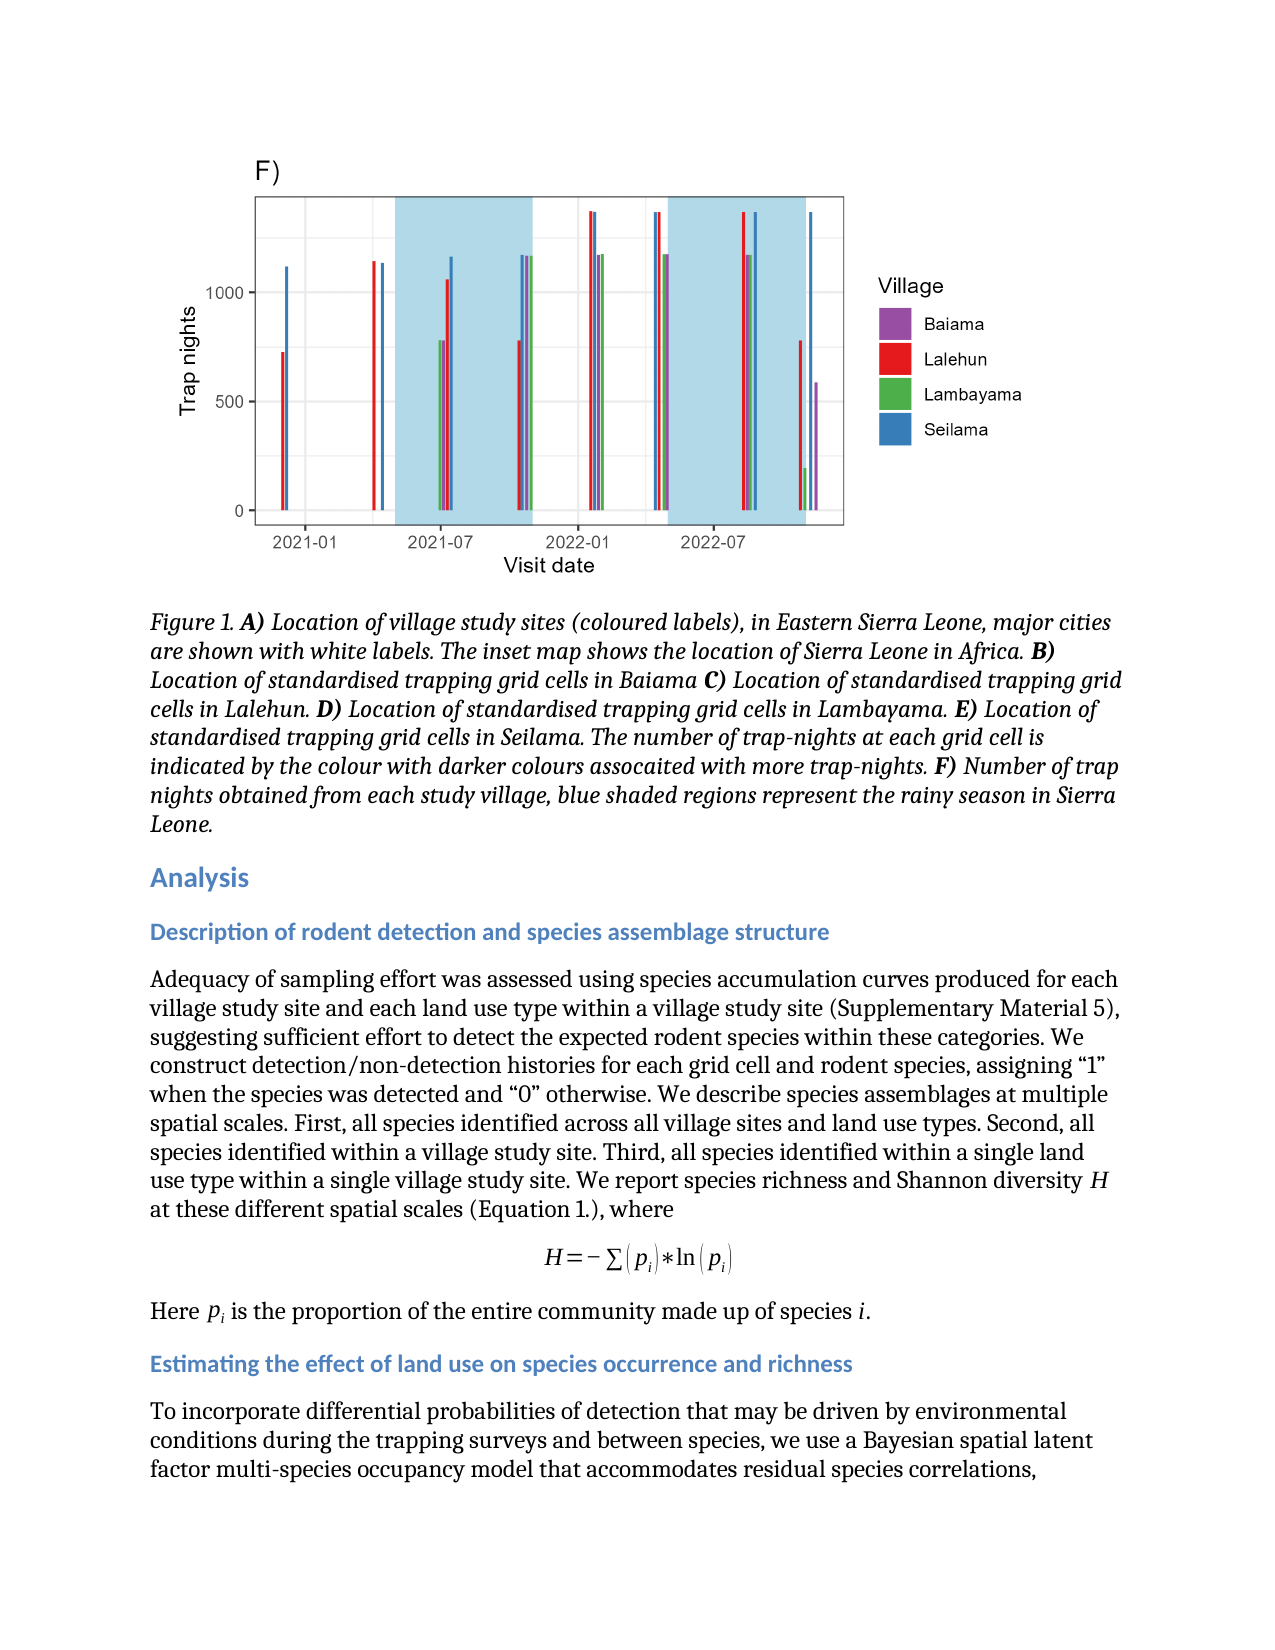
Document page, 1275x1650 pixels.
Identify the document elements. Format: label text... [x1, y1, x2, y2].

text Here is the proportion of the entire community made up of species . [150, 1296, 1125, 1327]
subtitle Estimating the effect of land use on species occurrence and richness [150, 1348, 1125, 1378]
text Adequacy of sampling effort was assessed using species accumulation curves produced for each village study site and each land use type within a village study site (Supplementary Material 5), suggesting sufficient effort to detect the expected rodent species within these categories. We construct detection/non-detection histories for each grid cell and rodent species, assigning “1” when the species was detected and “0” otherwise. We describe species assemblages at multiple spatial scales. First, all species identified across all village sites and land use types. Second, all species identified within a village study site. Third, all species identified within a single land use type within a single village study site. We report species richness and Shannon diversity at these different spatial scales (Equation 1.), where [150, 965, 1125, 1224]
subtitle Analysis [150, 859, 1125, 895]
picture [168, 150, 1044, 588]
text Figure 1. A) Location of village study sites (coloured labels), in Eastern Sierra Leone, major cities are shown with white labels. The inset map shows the location of Sierra Leone in Africa. B) Location of standardised trapping grid cells in Baiama C) Location of standardised trapping grid cells in Lalehun. D) Location of standardised trapping grid cells in Lambayama. E) Location of standardised trapping grid cells in Seilama. The number of trap-nights at each grid cell is indicated by the colour with darker colours assocaited with more trap-nights. F) Number of trap nights obtained from each study village, blue shaded regions represent the rainy season in Sierra Leone. [150, 608, 1125, 838]
subtitle Description of rodent detection and species assemblage structure [150, 916, 1125, 946]
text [150, 1397, 1125, 1483]
